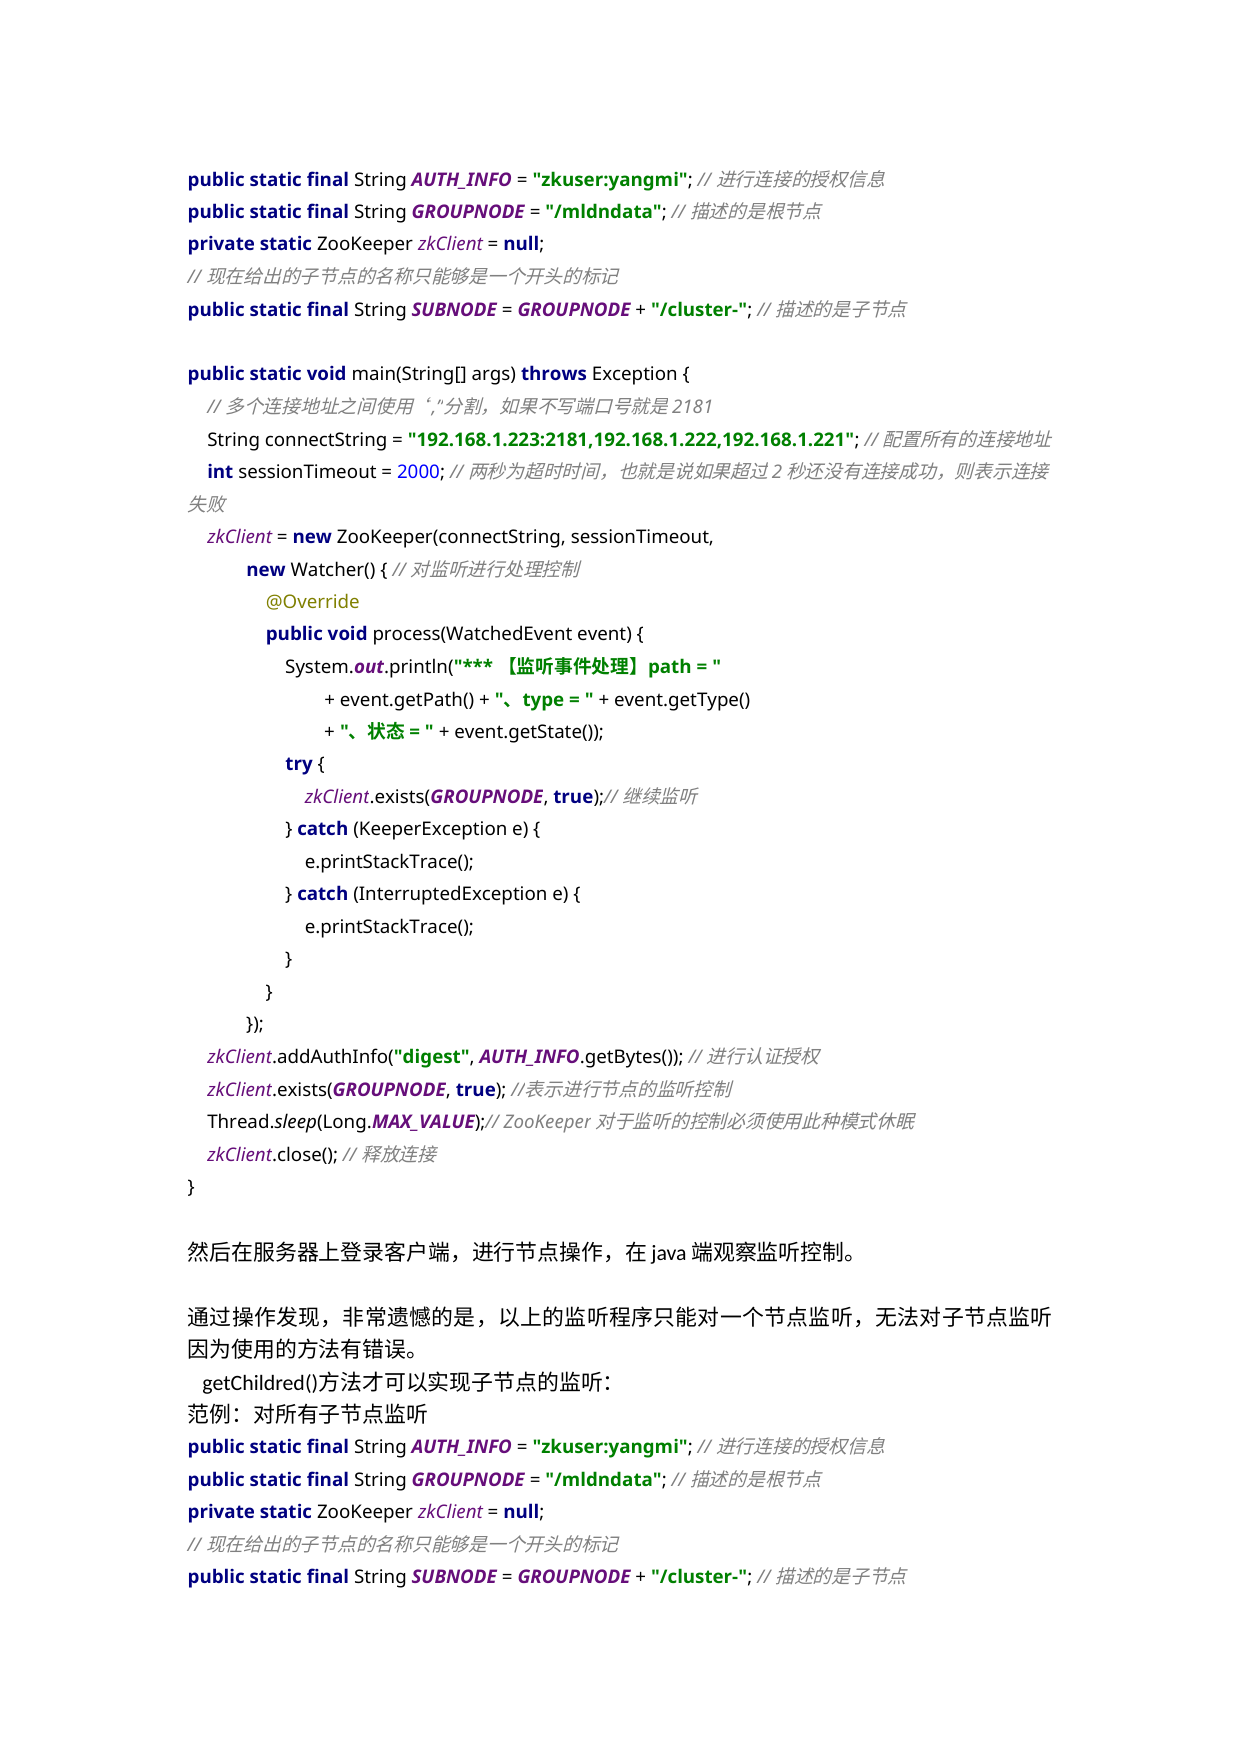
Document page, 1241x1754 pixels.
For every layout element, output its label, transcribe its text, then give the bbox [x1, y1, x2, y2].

text 范例：对所有子节点监听 [187, 1397, 1053, 1429]
list 然后在服务器上登录客户端，进行节点操作，在java端观察监听控制。 [187, 1234, 1053, 1267]
text getChildred()方法才可以实现子节点的监听： [187, 1364, 1053, 1397]
text public static final String AUTH_INFO = "zkuser:yangmi"; // 进行连接的授权信息 public static final String GROUPNODE = "/mldndata"; // 描述的是根节点 private static ZooKeeper zkClient = null; // 现在给出的子节点的名称只能够是一个开头的标记 public static final String SUBNODE = GROUPNODE + "/cluster-"; // 描述的是子节点 public static void main(String[] args) throws Exception { // 多个连接地址之间使用“,”分割，如果不写端口号就是2181 String connectString = "192.168.1.223:2181,192.168.1.222,192.168.1.221"; // 配置所有的连接地址 int sessionTimeout = 2000; // 两秒为超时时间，也就是说如果超过2秒还没有连接成功，则表示连接失败 zkClient = new ZooKeeper(connectString, sessionTimeout, new Watcher() { // 对监听进行处理控制 @Override public void process(WatchedEvent event) { System.out.println("*** 【监听事件处理】path = " + event.getPath() + "、type = " + event.getType() + "、状态 = " + event.getState()); try { zkClient.exists(GROUPNODE, true);// 继续监听 } catch (KeeperException e) { e.printStackTrace(); } catch (InterruptedException e) { e.printStackTrace(); } } }); zkClient.addAuthInfo("digest", AUTH_INFO.getBytes()); // 进行认证授权 zkClient.exists(GROUPNODE, true); //表示进行节点的监听控制 Thread.sleep(Long.MAX_VALUE);// ZooKeeper对于监听的控制必须使用此种模式休眠 zkClient.close(); // 释放连接 } [187, 162, 1053, 1202]
text 通过操作发现，非常遗憾的是，以上的监听程序只能对一个节点监听，无法对子节点监听，因为使用的方法有错误。 [187, 1299, 1053, 1364]
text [187, 1429, 1053, 1592]
